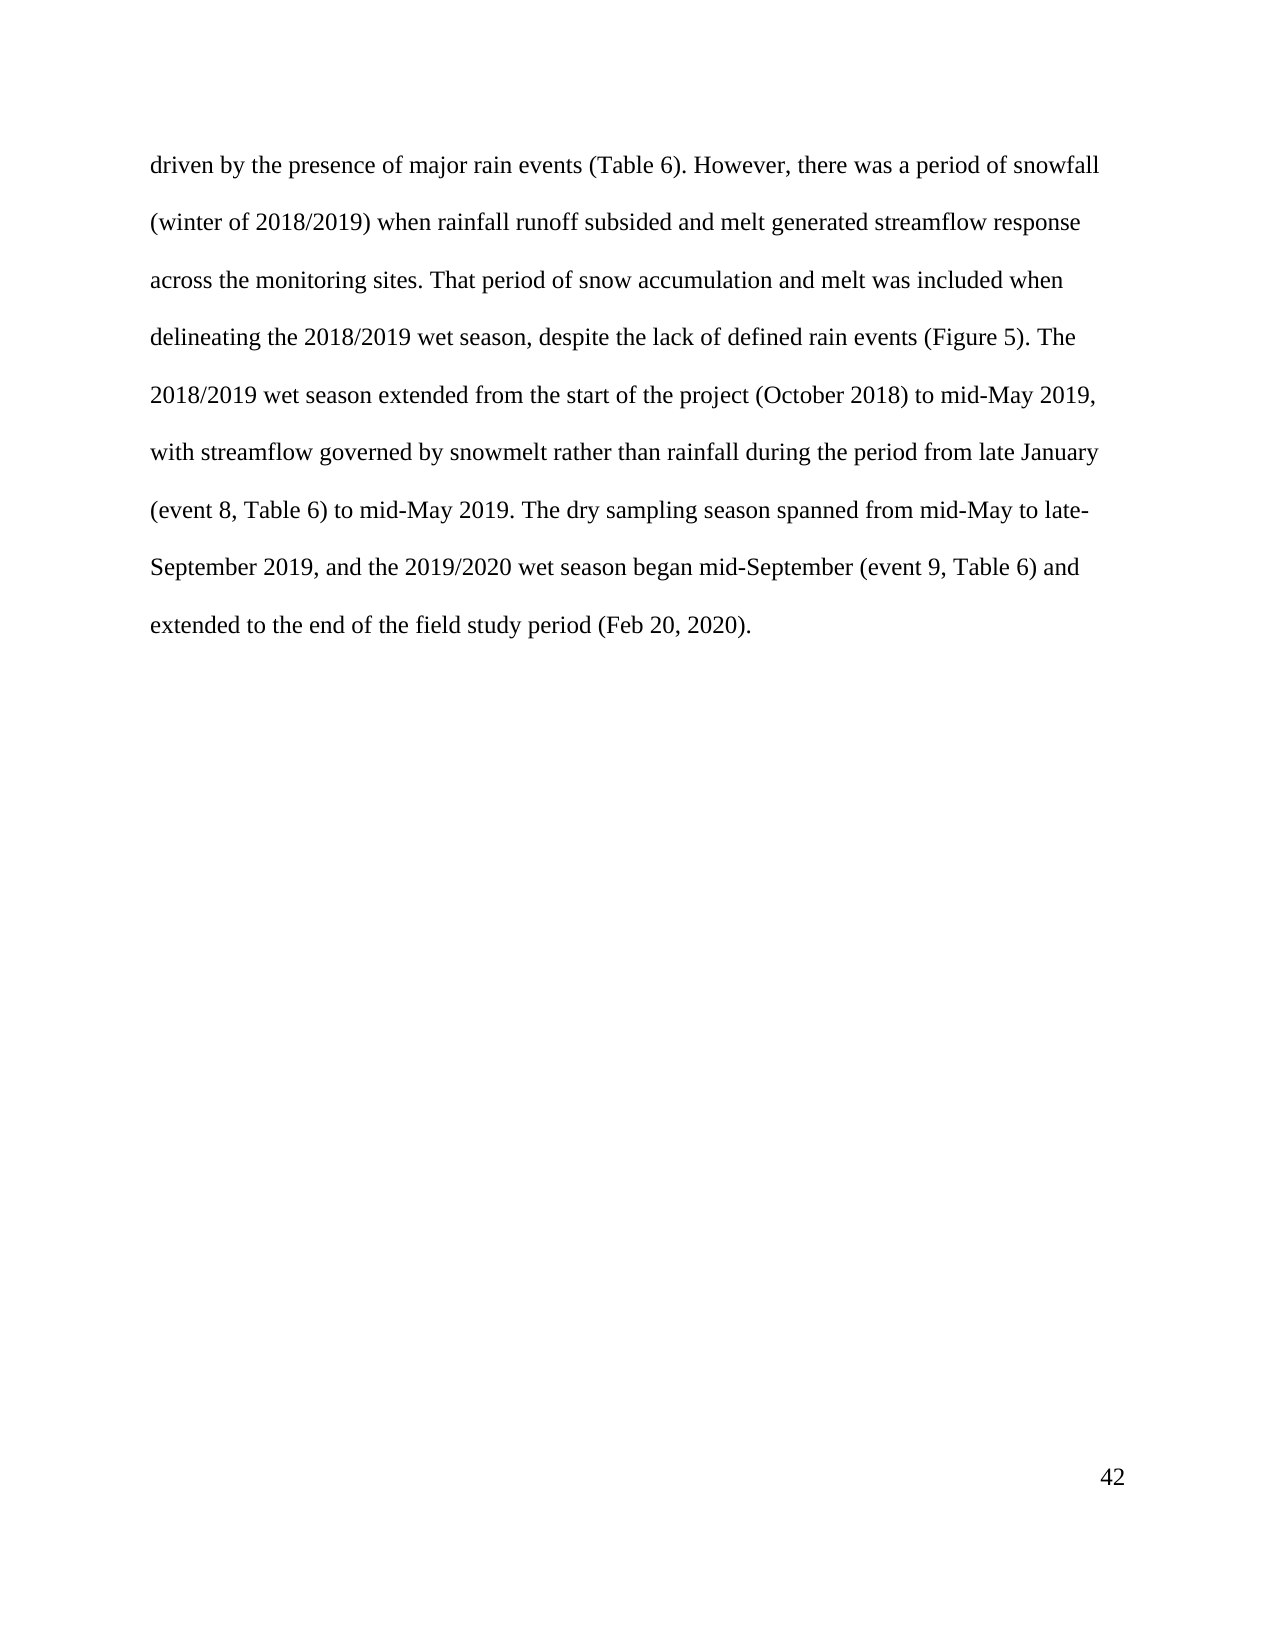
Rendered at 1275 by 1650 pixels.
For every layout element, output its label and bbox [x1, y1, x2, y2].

text [150, 150, 1125, 639]
